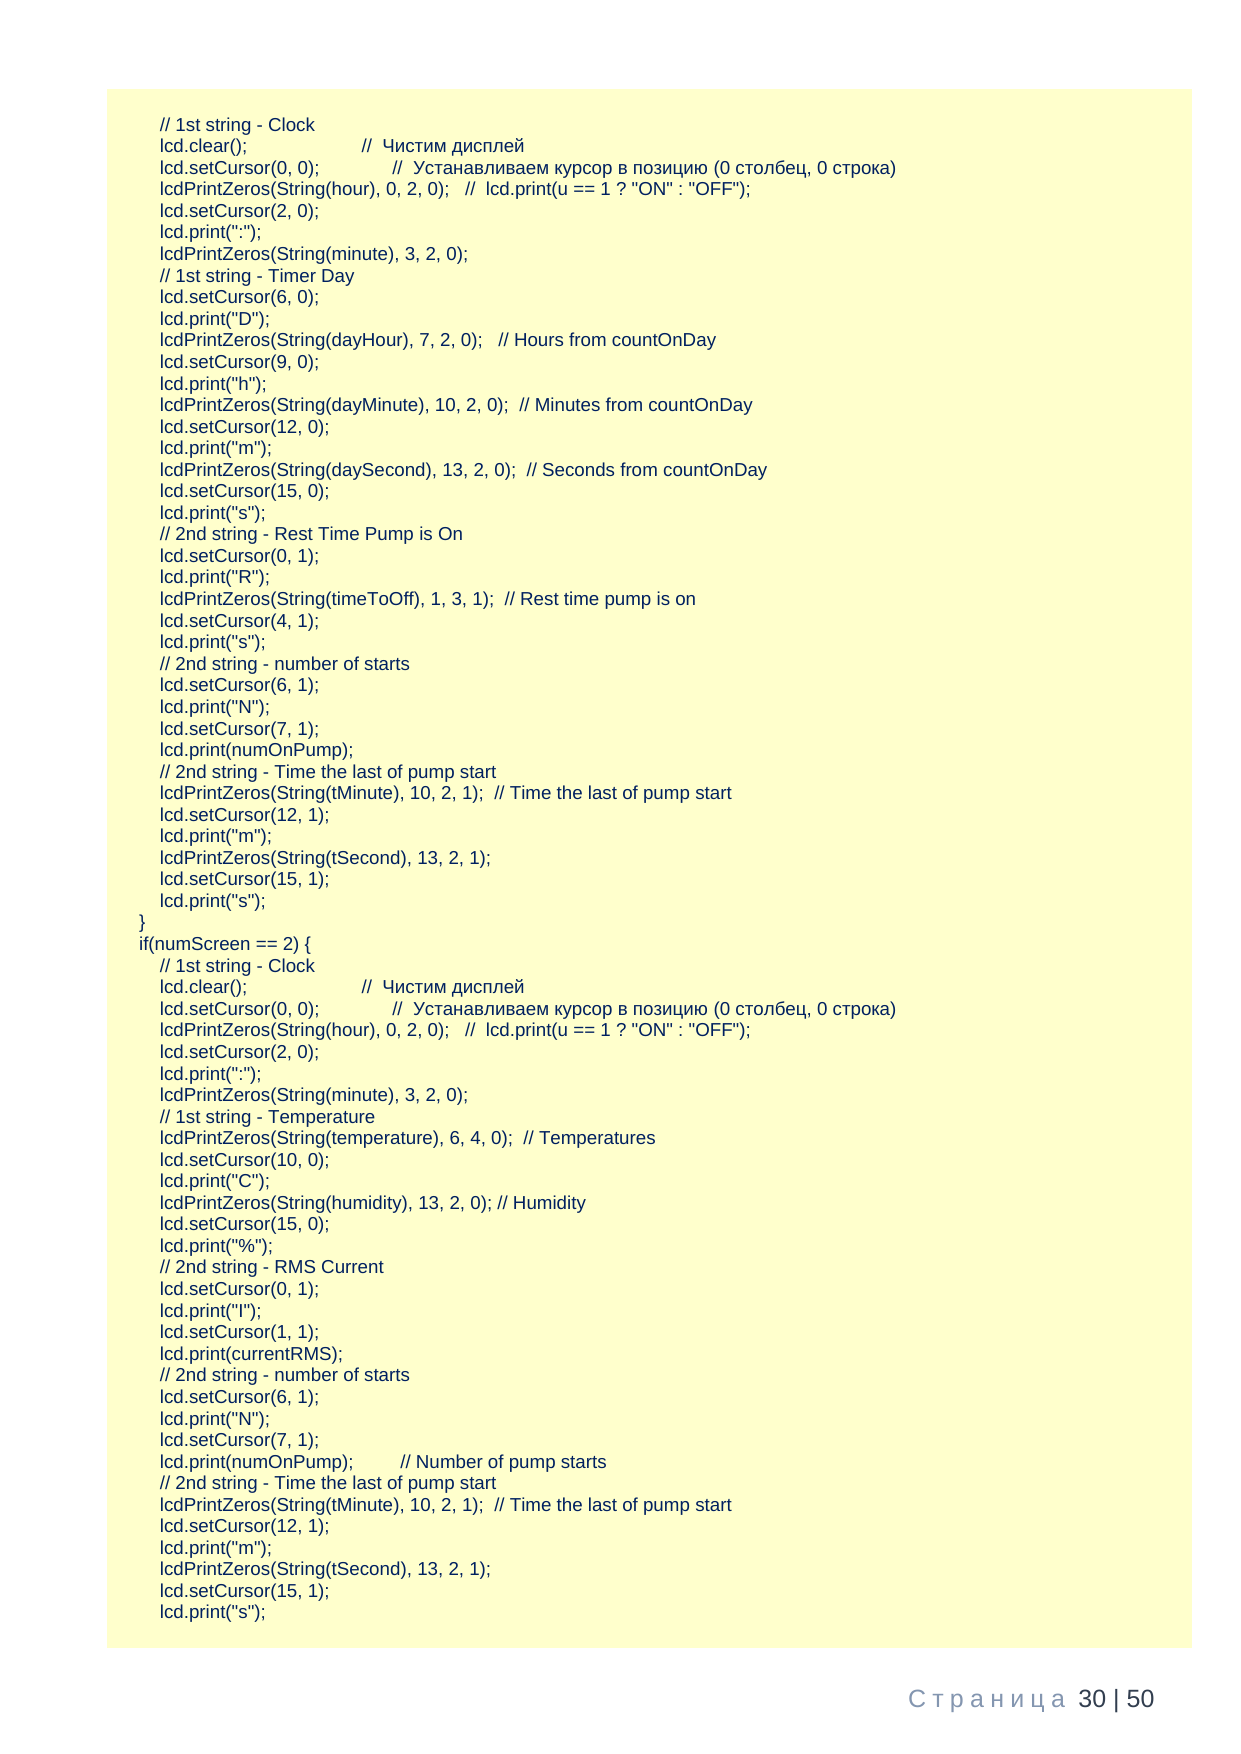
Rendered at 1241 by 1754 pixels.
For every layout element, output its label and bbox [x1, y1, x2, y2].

table_header [107, 89, 1192, 1648]
